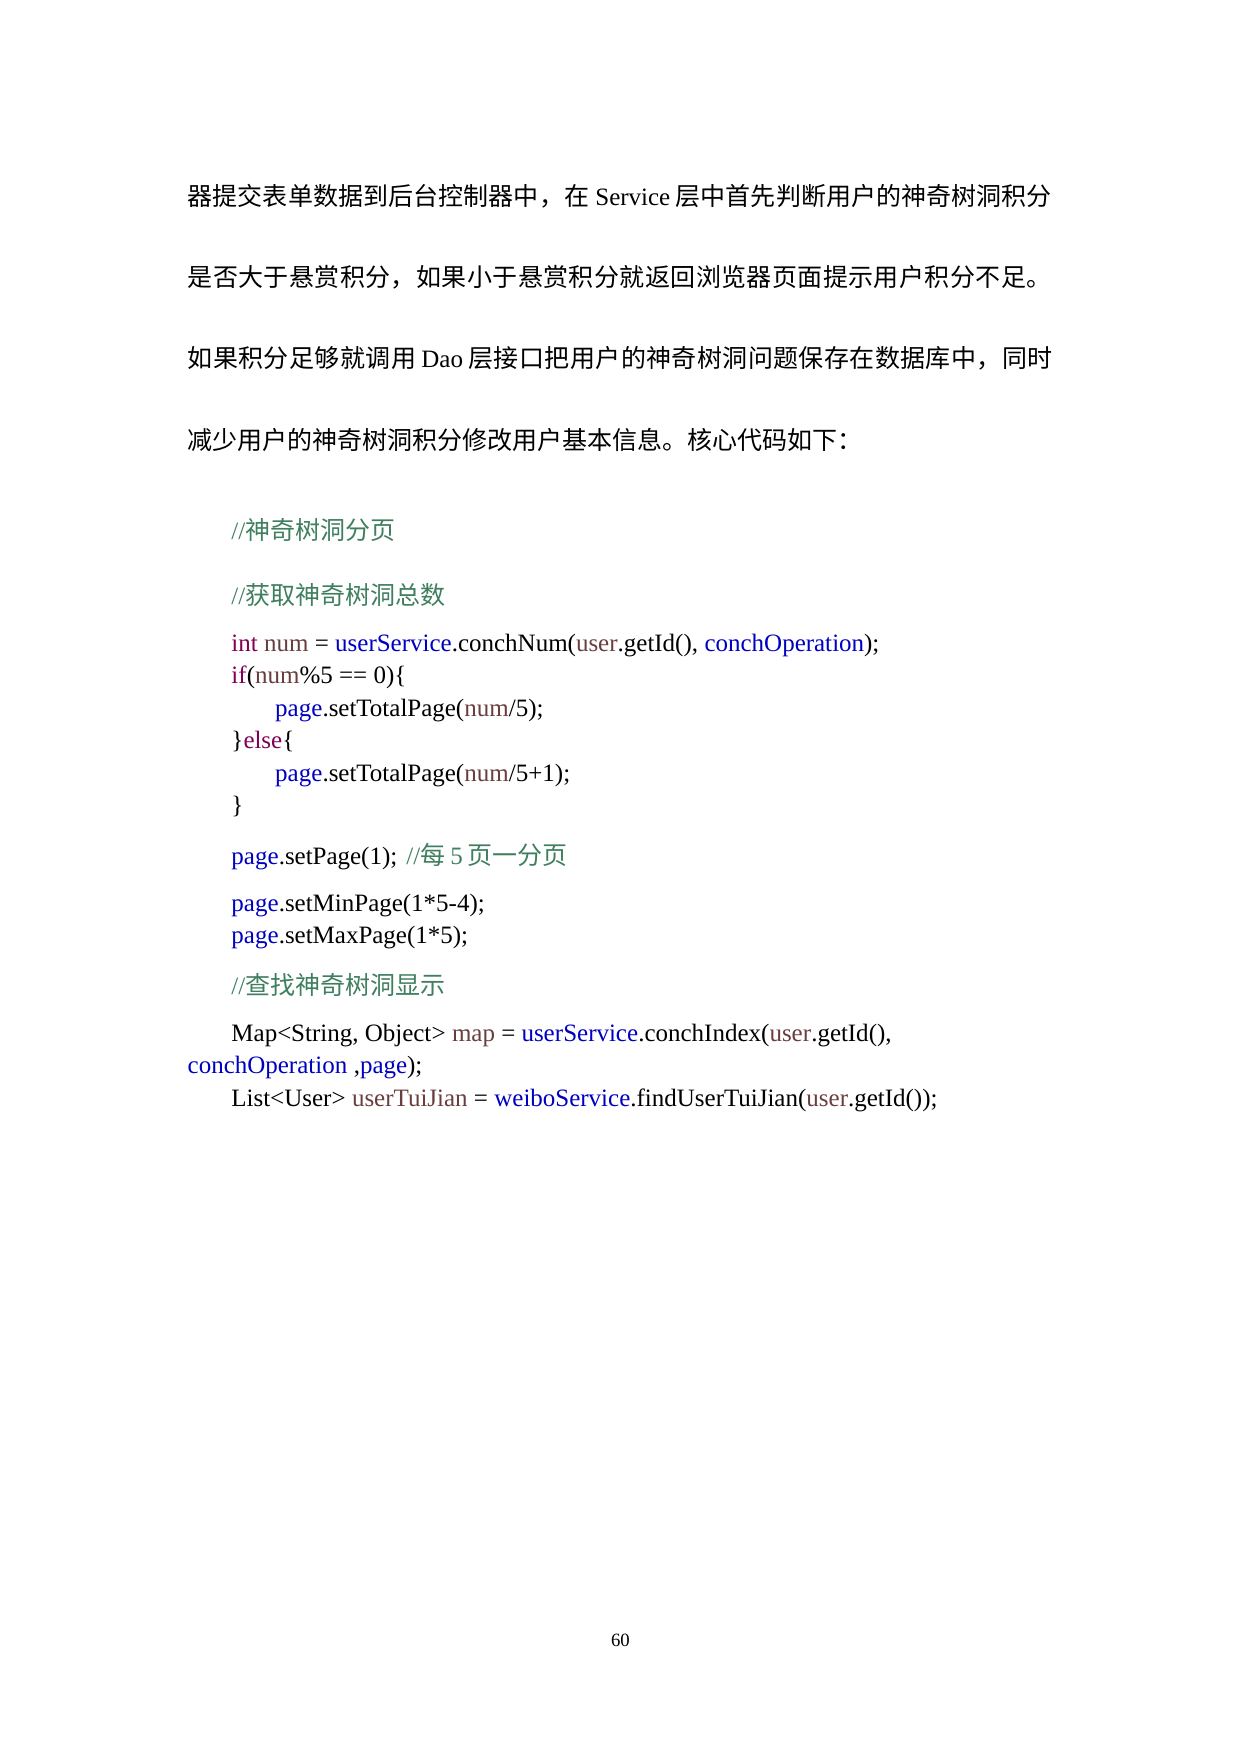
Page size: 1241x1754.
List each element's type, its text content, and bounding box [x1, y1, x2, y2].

text } [187, 788, 1053, 821]
text page.setMaxPage(1*5); [187, 918, 1053, 951]
text int num = userService.conchNum(user.getId(), conchOperation); [187, 626, 1053, 658]
text //获取神奇树洞总数 [187, 561, 1053, 626]
text //查找神奇树洞显示 [187, 951, 1053, 1016]
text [187, 162, 1053, 471]
text List<User> userTuiJian = weiboService.findUserTuiJian(user.getId()); [187, 1081, 1053, 1113]
text if(num%5 == 0){ [187, 658, 1053, 691]
text //神奇树洞分页 [187, 496, 1053, 561]
text page.setTotalPage(num/5+1); [187, 756, 1053, 788]
text page.setPage(1); //每5页一分页 [187, 821, 1053, 886]
text }else{ [187, 723, 1053, 756]
text Map<String, Object> map = userService.conchIndex(user.getId(), conchOperation ,page); [187, 1016, 1053, 1081]
text page.setTotalPage(num/5); [187, 691, 1053, 723]
text page.setMinPage(1*5-4); [187, 886, 1053, 918]
